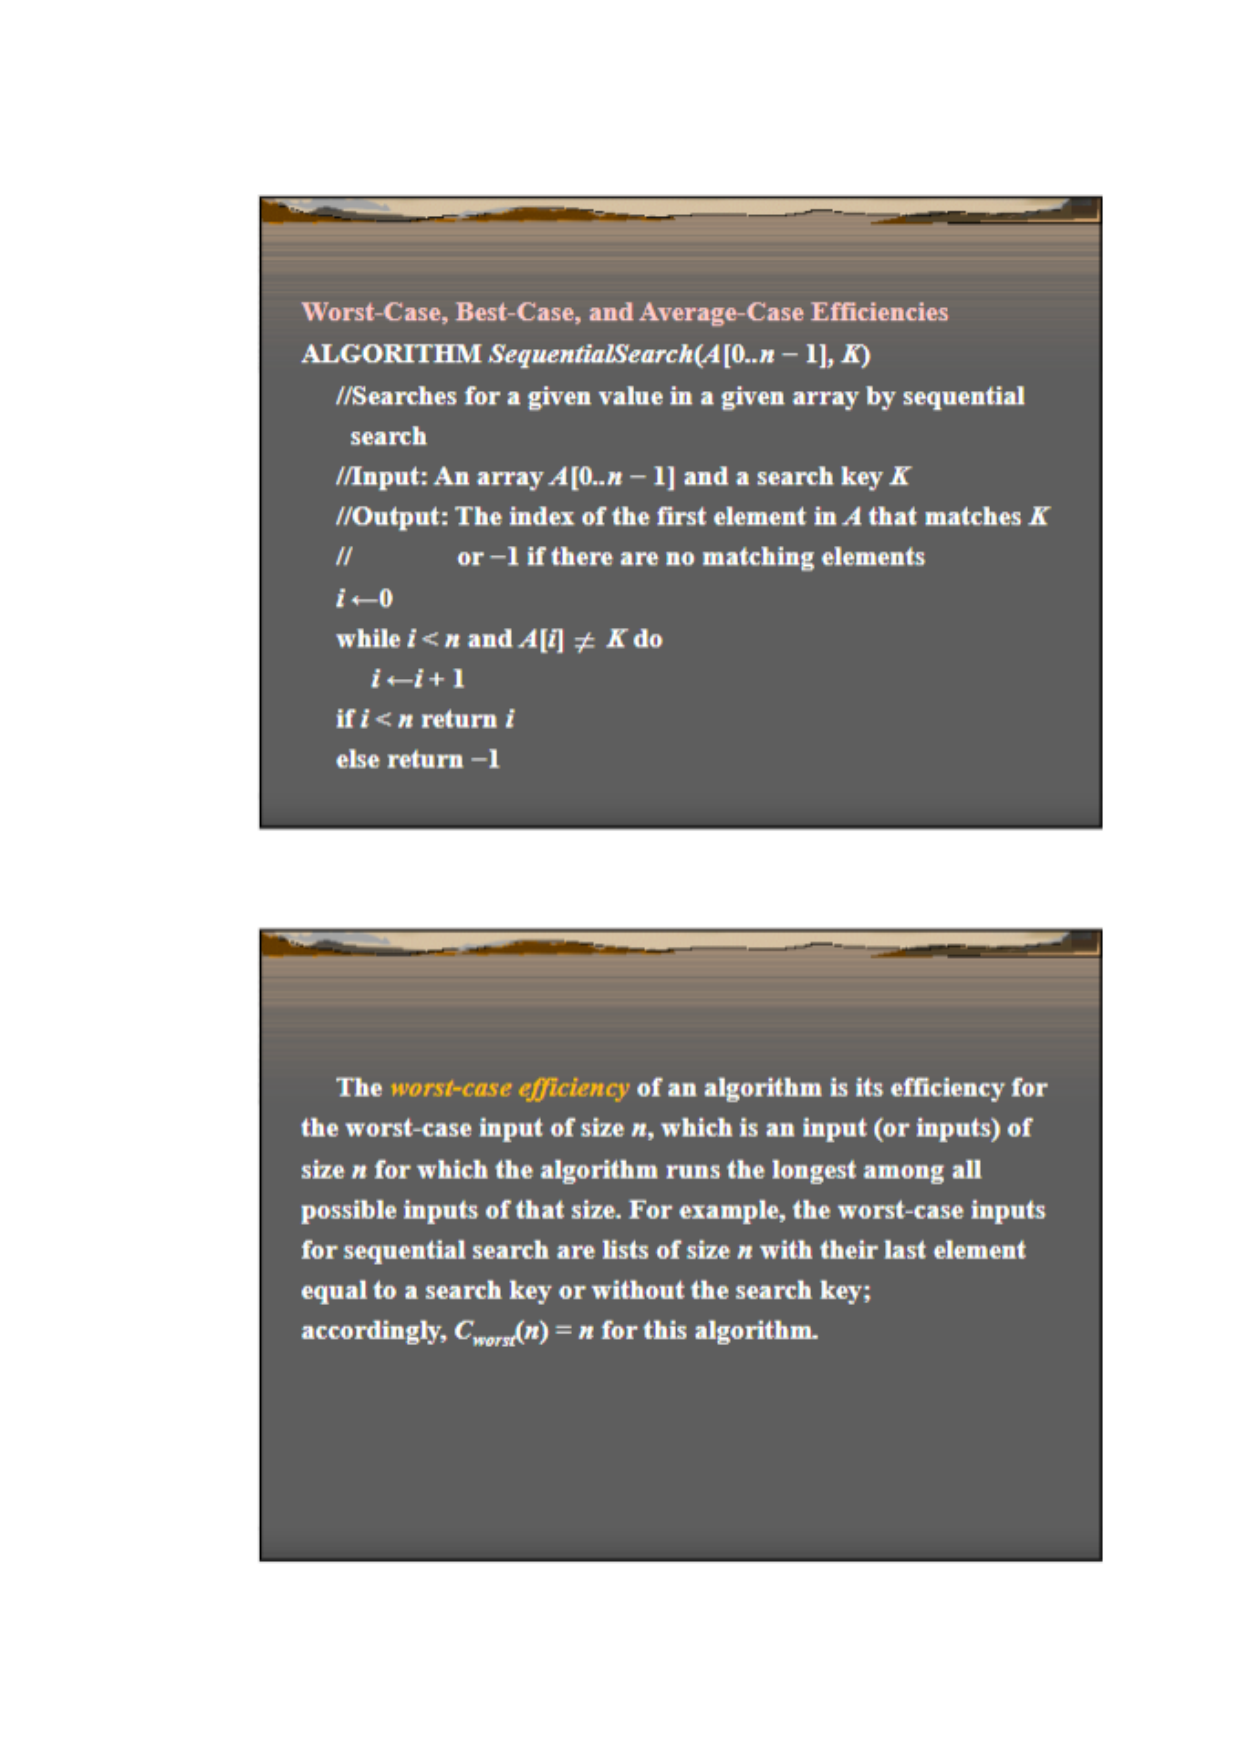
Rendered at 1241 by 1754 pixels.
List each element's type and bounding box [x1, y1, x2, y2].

picture [187, 164, 1175, 1590]
